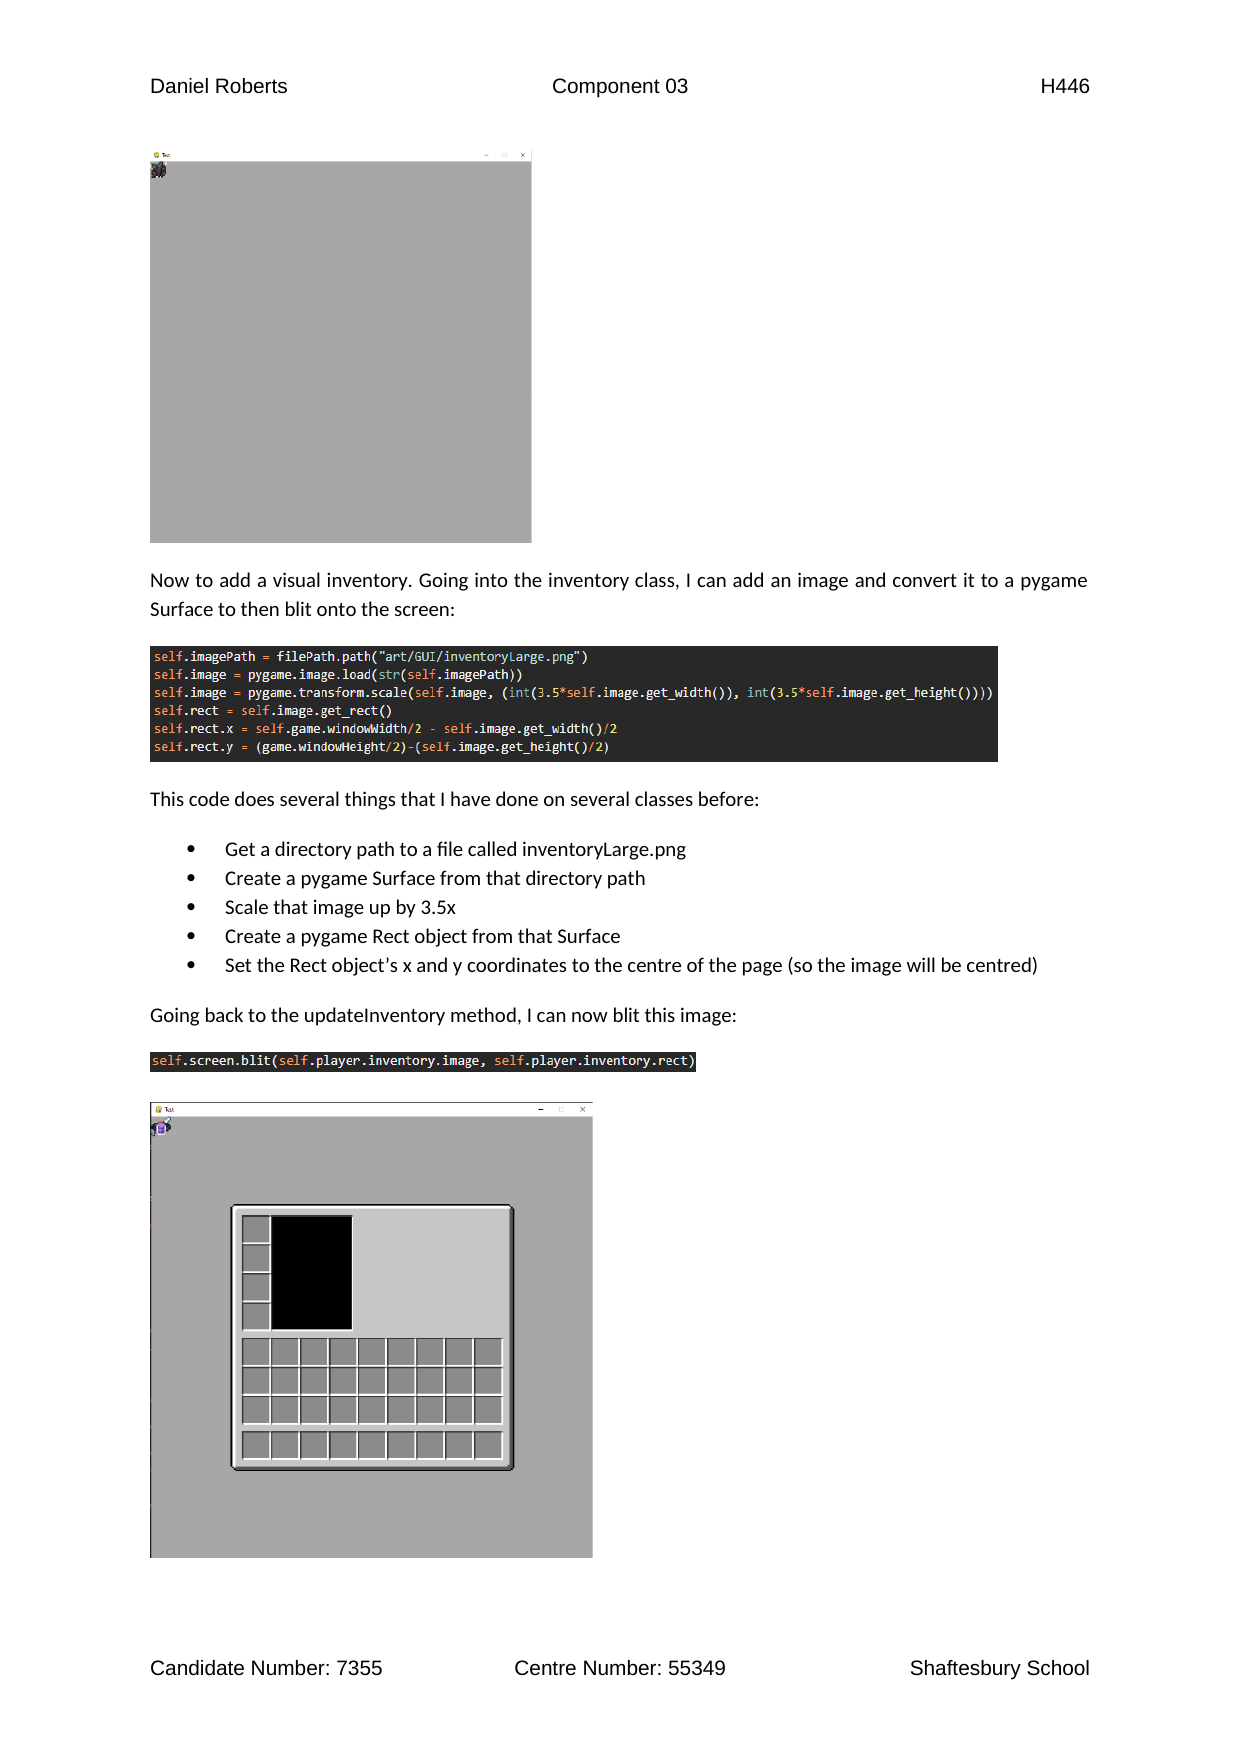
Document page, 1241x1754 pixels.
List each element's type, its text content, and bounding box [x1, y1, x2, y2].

text This code does several things that I have done on several classes before: [150, 786, 1090, 811]
picture [150, 150, 532, 543]
list Create a pygame Rect object from that Surface [187, 923, 1090, 949]
list Get a directory path to a file called inventoryLarge.png [187, 836, 1090, 861]
picture [150, 646, 998, 762]
list Create a pygame Surface from that directory path [187, 865, 1090, 890]
list Set the Rect object’s x and y coordinates to the centre of the page (so the image will be centred) [187, 952, 1090, 978]
text Going back to the updateInventory method, I can now blit this image: [150, 1002, 1090, 1028]
picture [150, 1052, 696, 1072]
picture [150, 1102, 593, 1558]
text Now to add a visual inventory. Going into the inventory class, I can add an image and convert it to a pygame Surface to then blit onto the screen: [150, 567, 1090, 622]
list Scale that image up by 3.5x [187, 894, 1090, 919]
